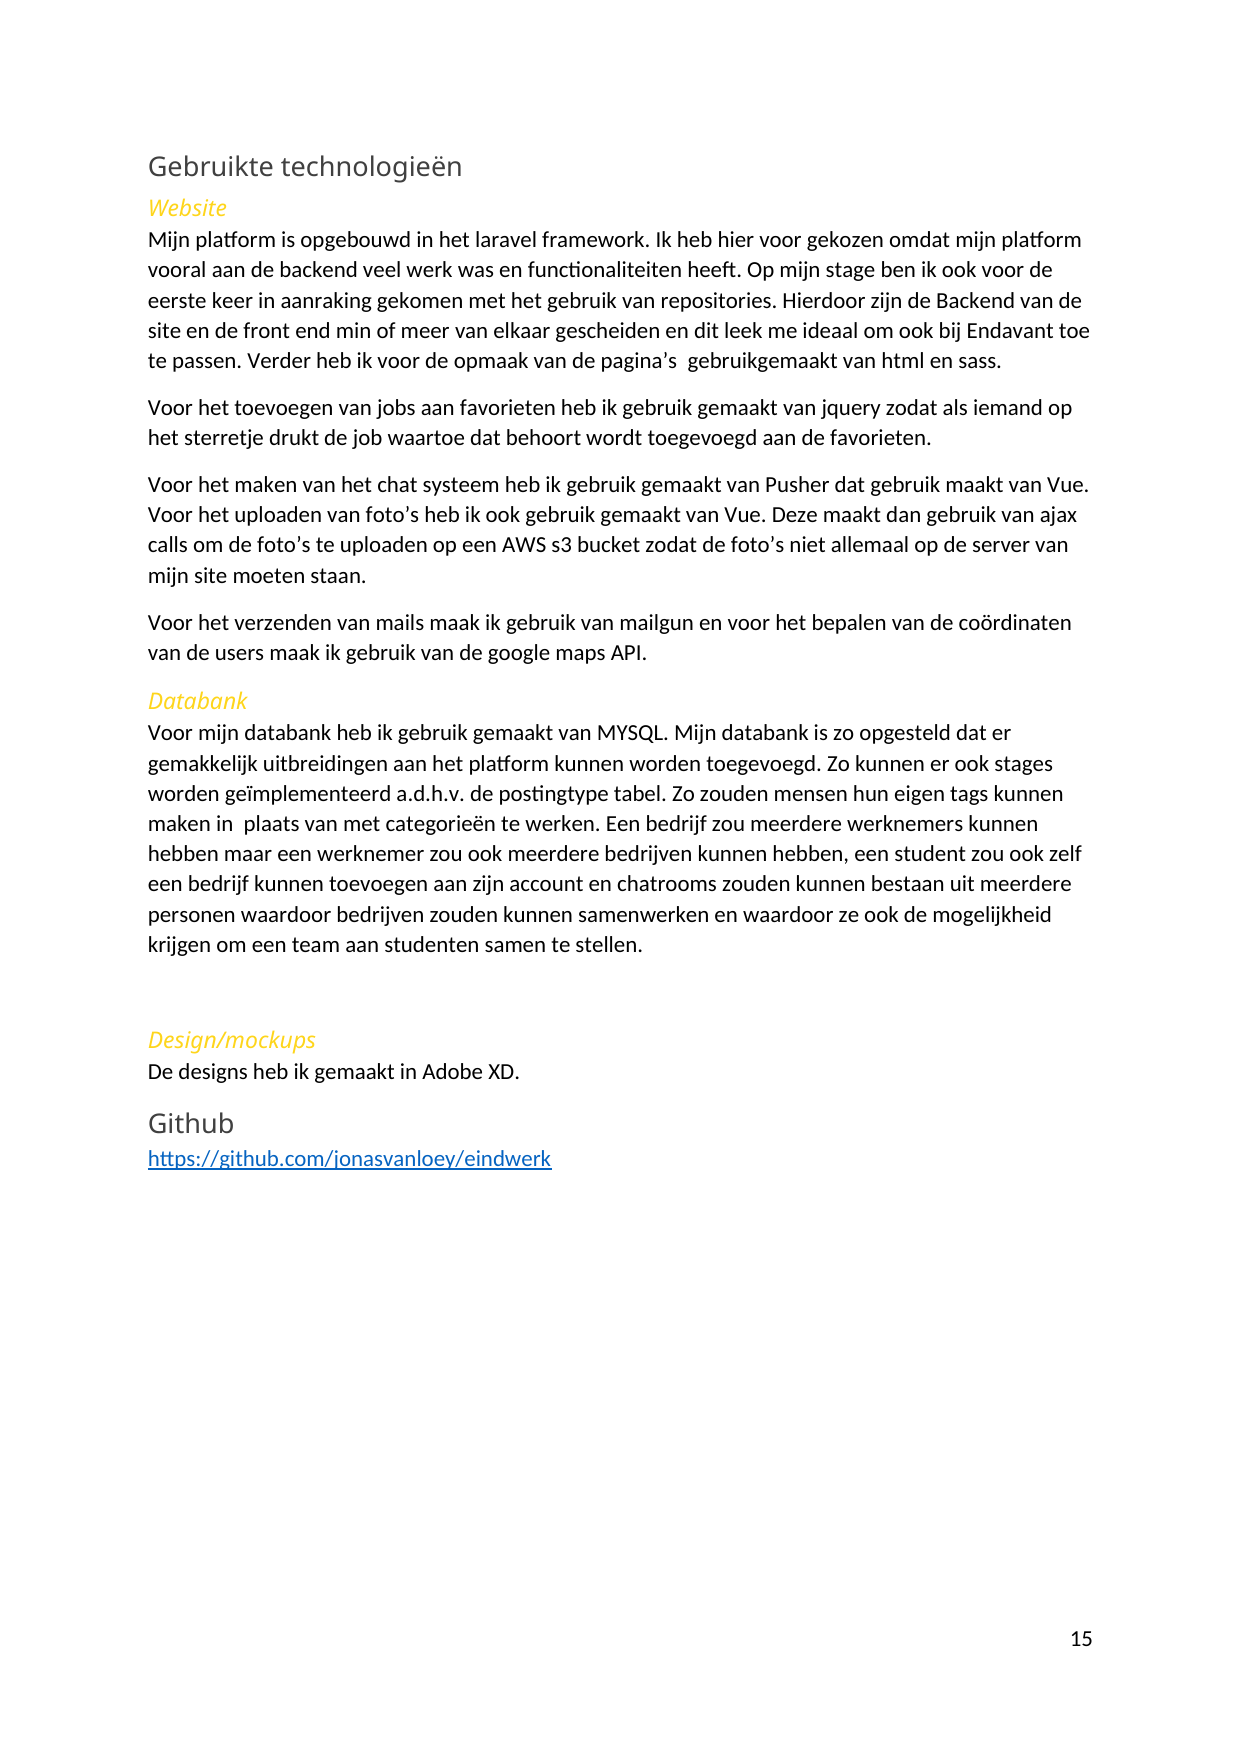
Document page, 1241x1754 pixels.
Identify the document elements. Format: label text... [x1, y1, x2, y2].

text Gebruikte technologieën [148, 148, 1093, 184]
subtitle Databank [148, 685, 1093, 716]
text De designs heb ik gemaakt in Adobe XD. [148, 1057, 1093, 1085]
text https://github.com/jonasvanloey/eindwerk [148, 1144, 1093, 1172]
text Voor mijn databank heb ik gebruik gemaakt van MYSQL. Mijn databank is zo opgesteld dat er gemakkelijk uitbreidingen aan het platform kunnen worden toegevoegd. Zo kunnen er ook stages worden geïmplementeerd a.d.h.v. de postingtype tabel. Zo zouden mensen hun eigen tags kunnen maken in plaats van met categorieën te werken. Een bedrijf zou meerdere werknemers kunnen hebben maar een werknemer zou ook meerdere bedrijven kunnen hebben, een student zou ook zelf een bedrijf kunnen toevoegen aan zijn account en chatrooms zouden kunnen bestaan uit meerdere personen waardoor bedrijven zouden kunnen samenwerken en waardoor ze ook de mogelijkheid krijgen om een team aan studenten samen te stellen. [148, 718, 1093, 958]
text Github [148, 1104, 1093, 1141]
text Voor het verzenden van mails maak ik gebruik van mailgun en voor het bepalen van de coördinaten van de users maak ik gebruik van de google maps API. [148, 608, 1093, 666]
text Mijn platform is opgebouwd in het laravel framework. Ik heb hier voor gekozen omdat mijn platform vooral aan de backend veel werk was en functionaliteiten heeft. Op mijn stage ben ik ook voor de eerste keer in aanraking gekomen met het gebruik van repositories. Hierdoor zijn de Backend van de site en de front end min of meer van elkaar gescheiden en dit leek me ideaal om ook bij Endavant toe te passen. Verder heb ik voor de opmaak van de pagina’s gebruikgemaakt van html en sass. [148, 225, 1093, 374]
subtitle Website [148, 192, 1093, 223]
text Voor het toevoegen van jobs aan favorieten heb ik gebruik gemaakt van jquery zodat als iemand op het sterretje drukt de job waartoe dat behoort wordt toegevoegd aan de favorieten. [148, 393, 1093, 451]
subtitle Design/mockups [148, 1024, 1093, 1055]
text Voor het maken van het chat systeem heb ik gebruik gemaakt van Pusher dat gebruik maakt van Vue. Voor het uploaden van foto’s heb ik ook gebruik gemaakt van Vue. Deze maakt dan gebruik van ajax calls om de foto’s te uploaden op een AWS s3 bucket zodat de foto’s niet allemaal op de server van mijn site moeten staan. [148, 470, 1093, 589]
